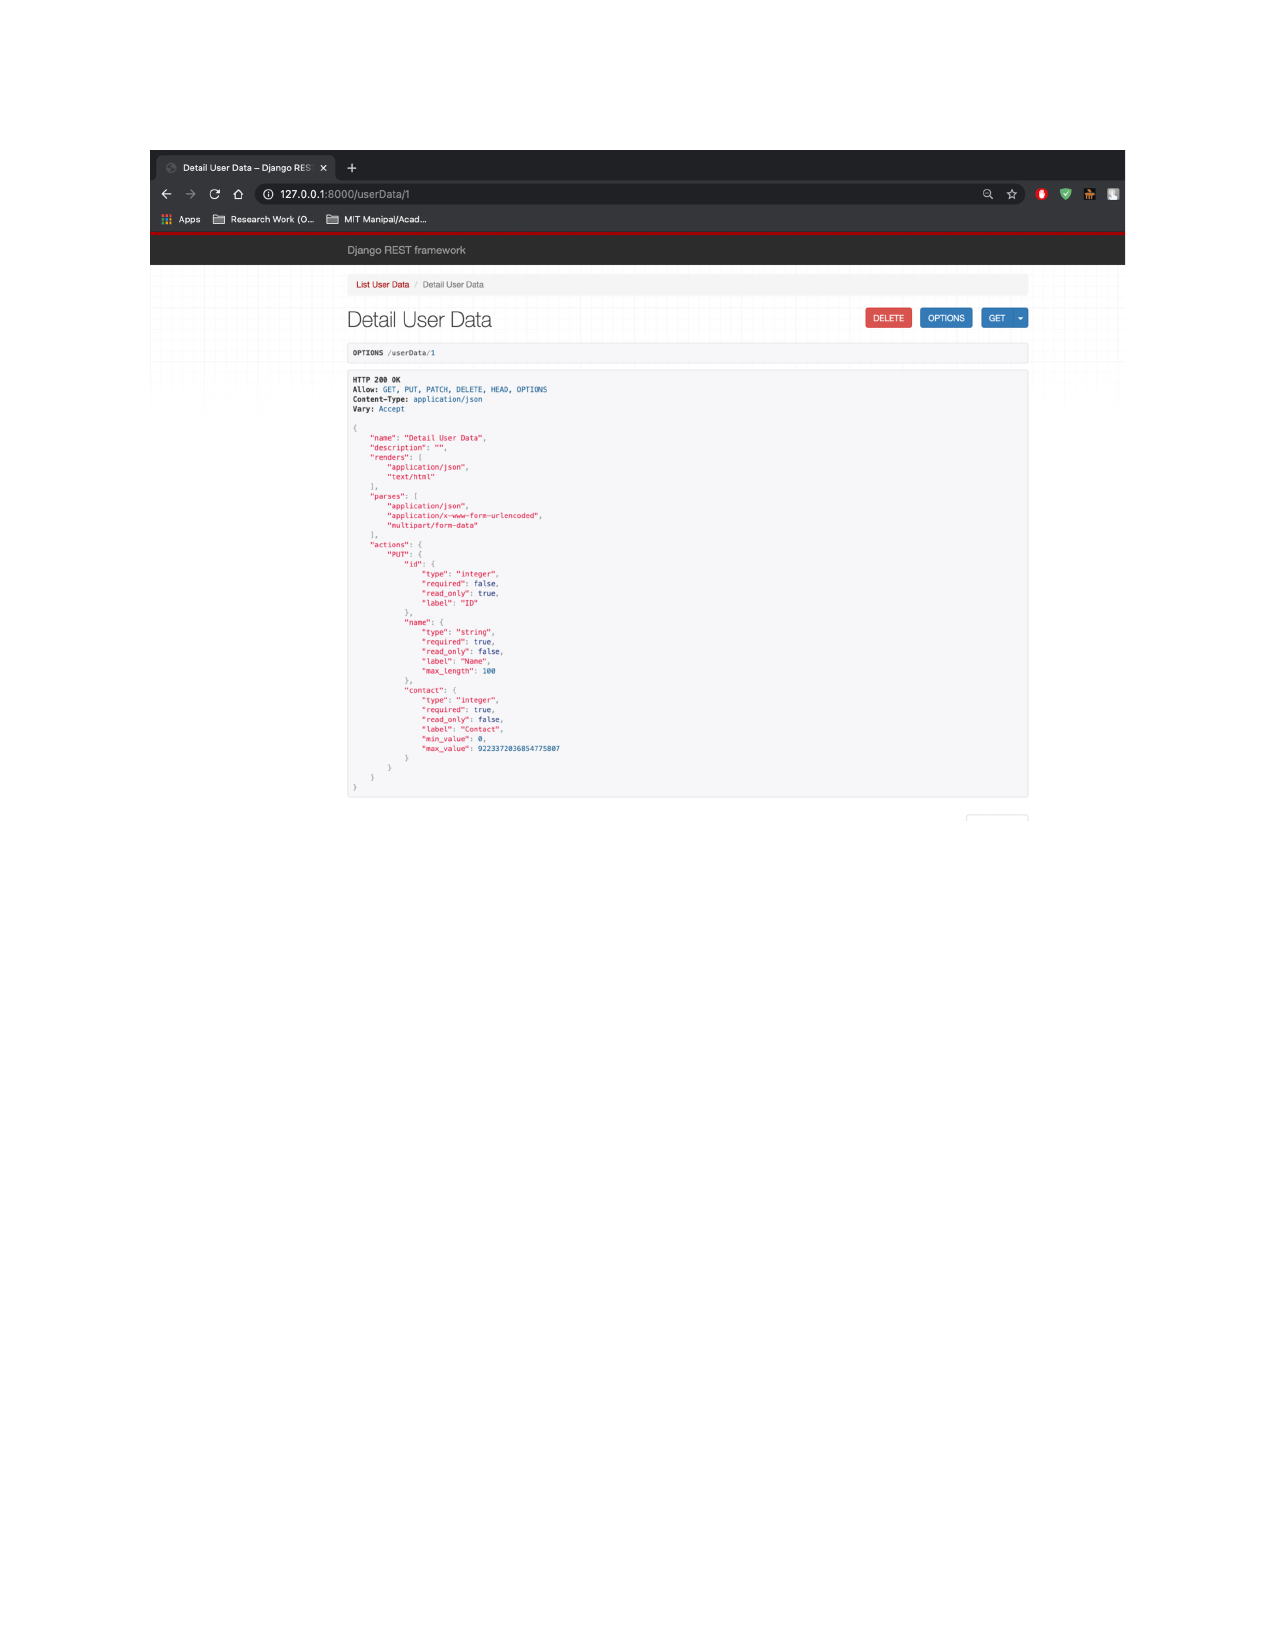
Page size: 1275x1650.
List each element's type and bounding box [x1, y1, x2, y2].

picture [150, 150, 1125, 821]
